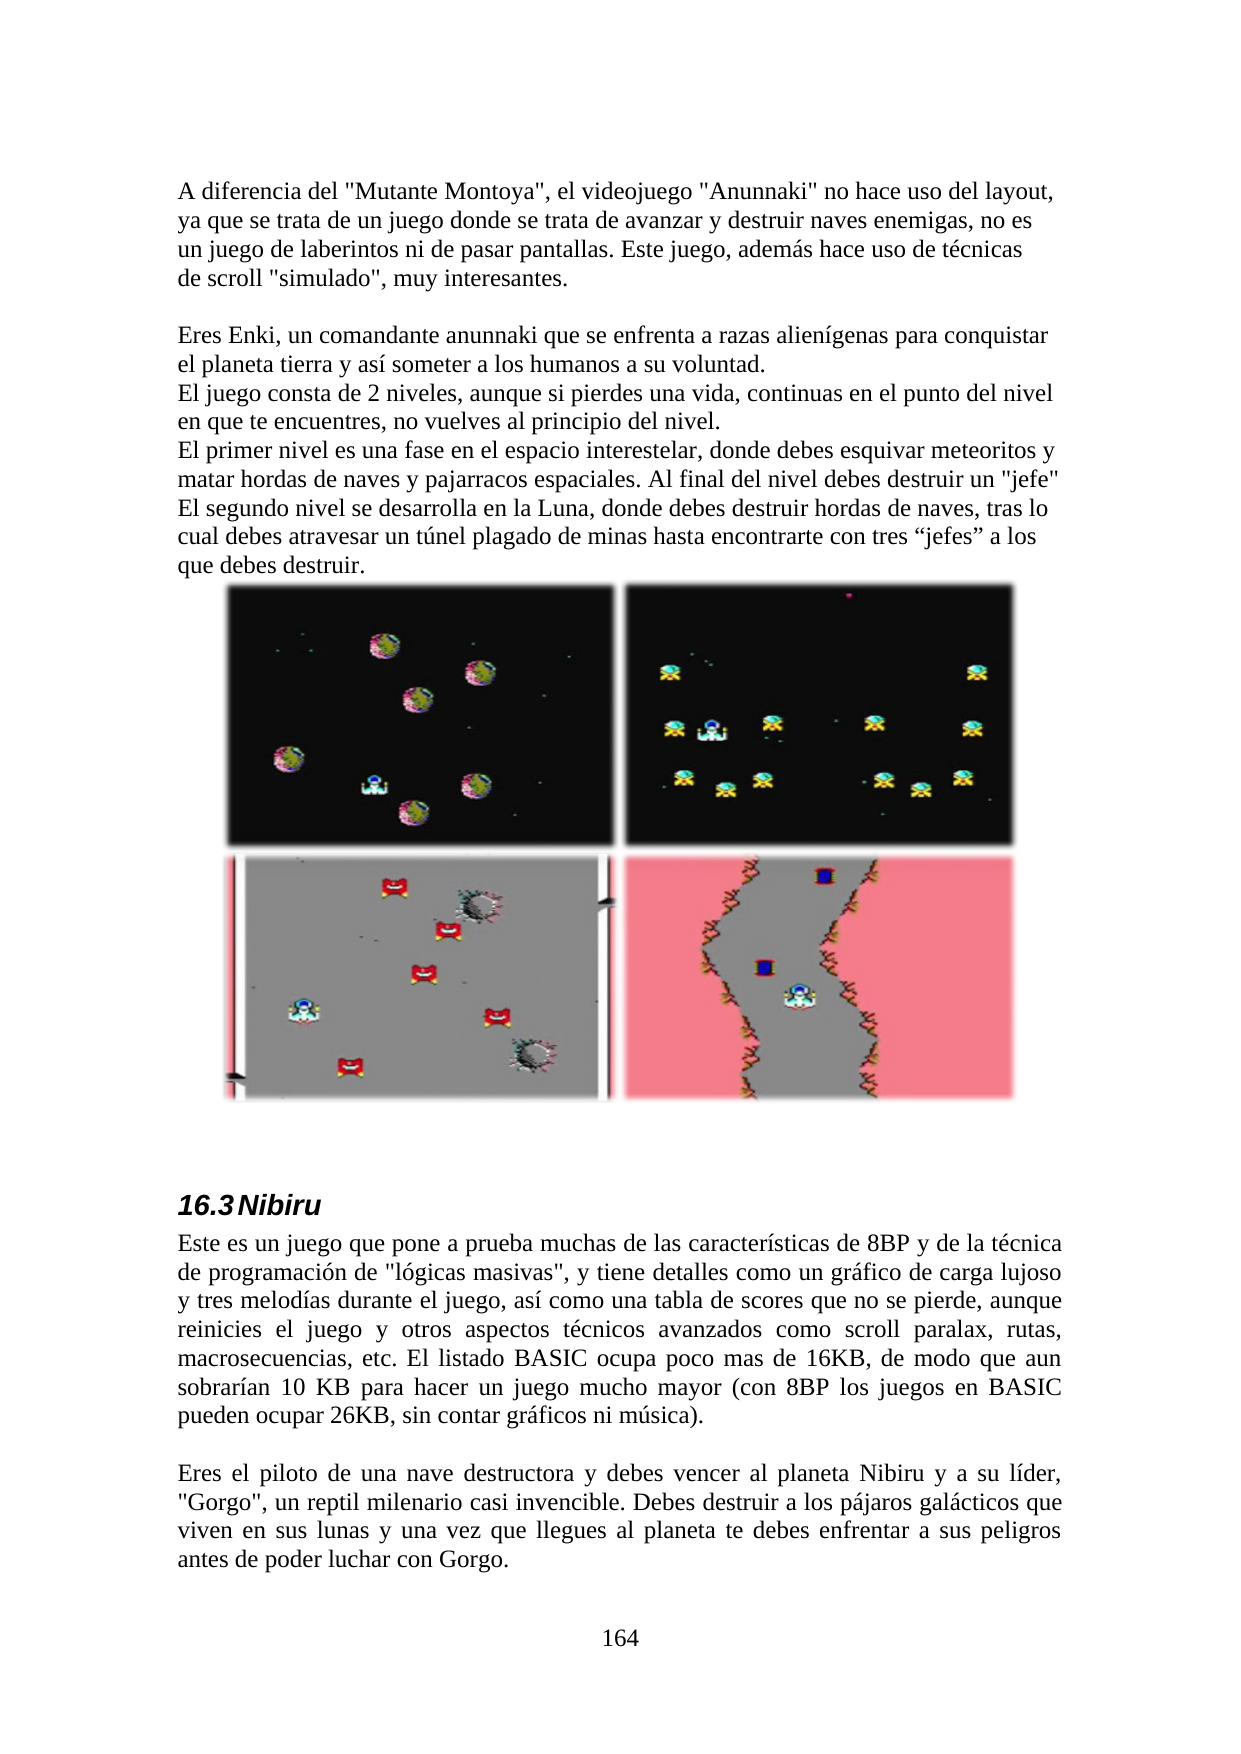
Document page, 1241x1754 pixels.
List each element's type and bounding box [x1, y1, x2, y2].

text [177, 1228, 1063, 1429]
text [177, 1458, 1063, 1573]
picture [231, 589, 610, 842]
picture [231, 861, 610, 1094]
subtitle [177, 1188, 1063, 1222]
picture [629, 588, 1009, 842]
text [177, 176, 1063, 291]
picture [629, 861, 1009, 1095]
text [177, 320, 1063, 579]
